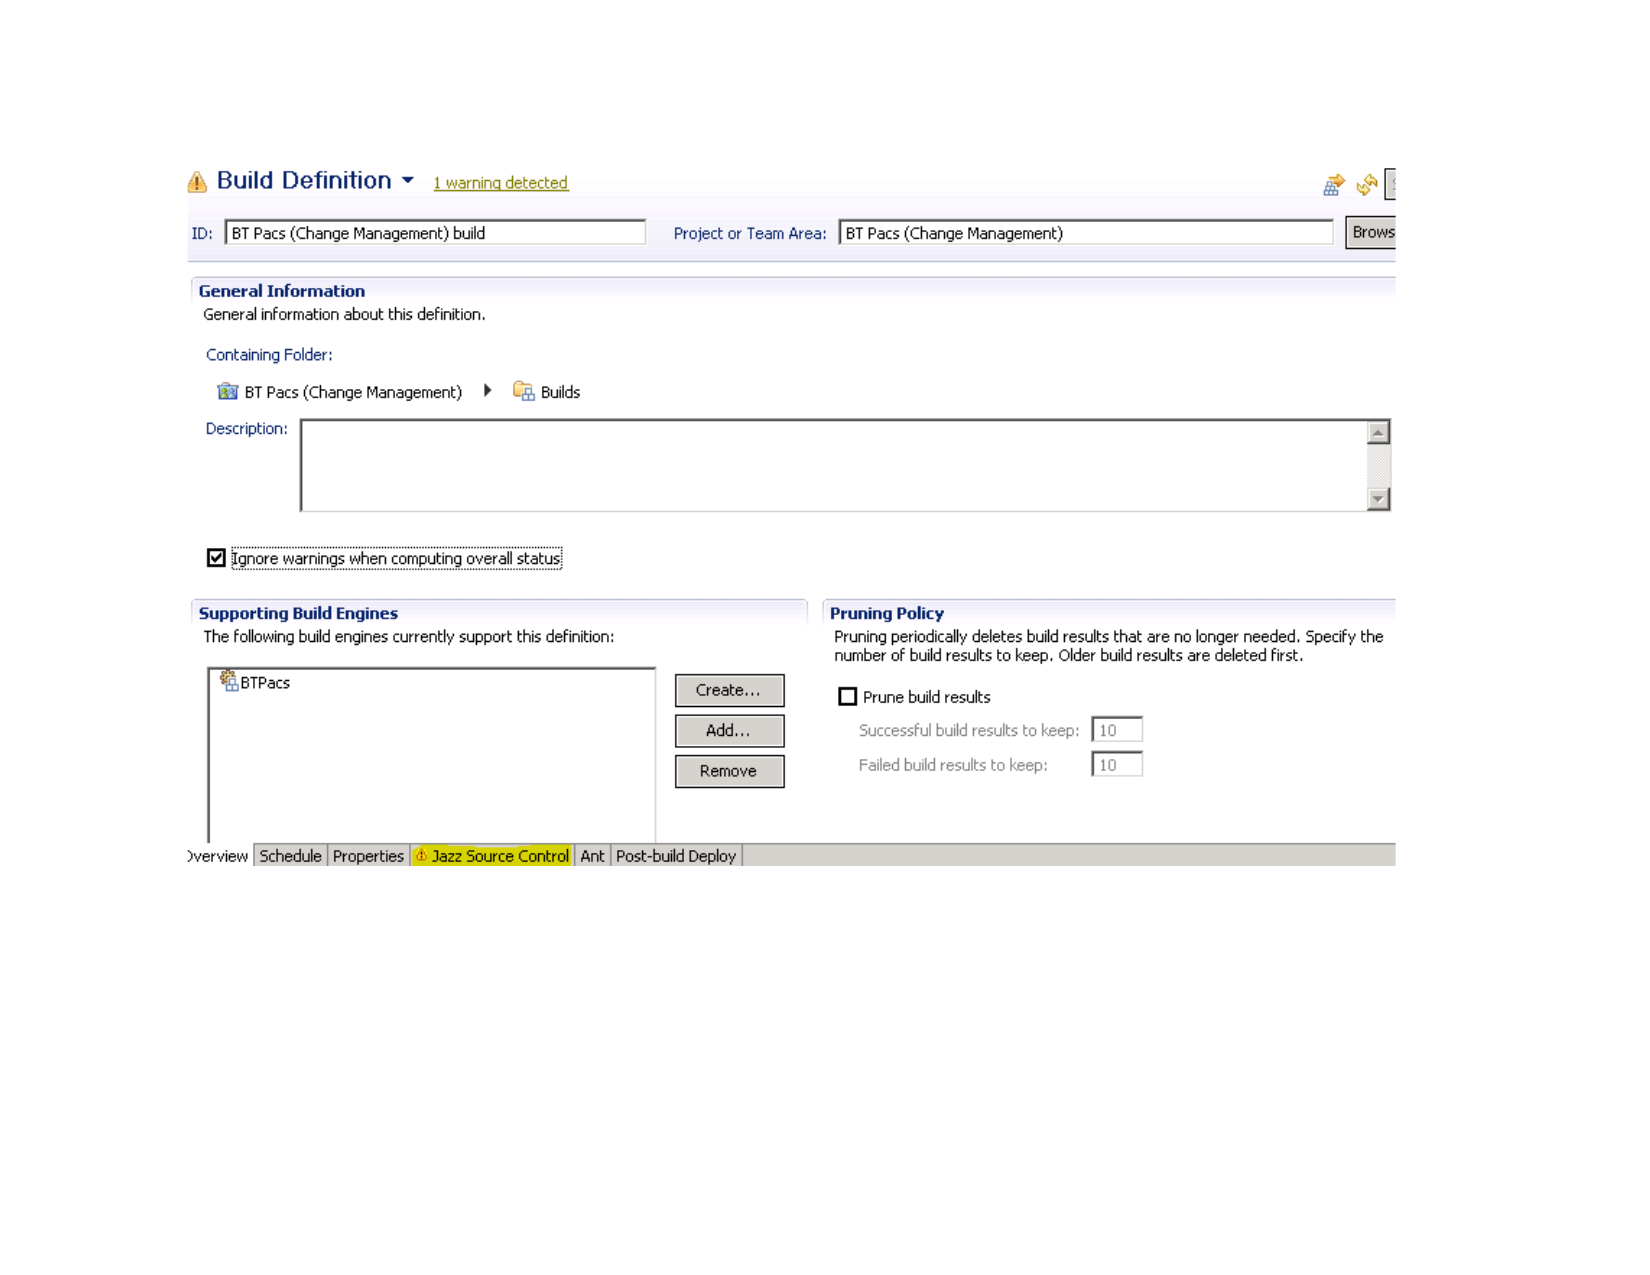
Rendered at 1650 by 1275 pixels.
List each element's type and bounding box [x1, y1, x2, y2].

picture [187, 154, 1396, 866]
